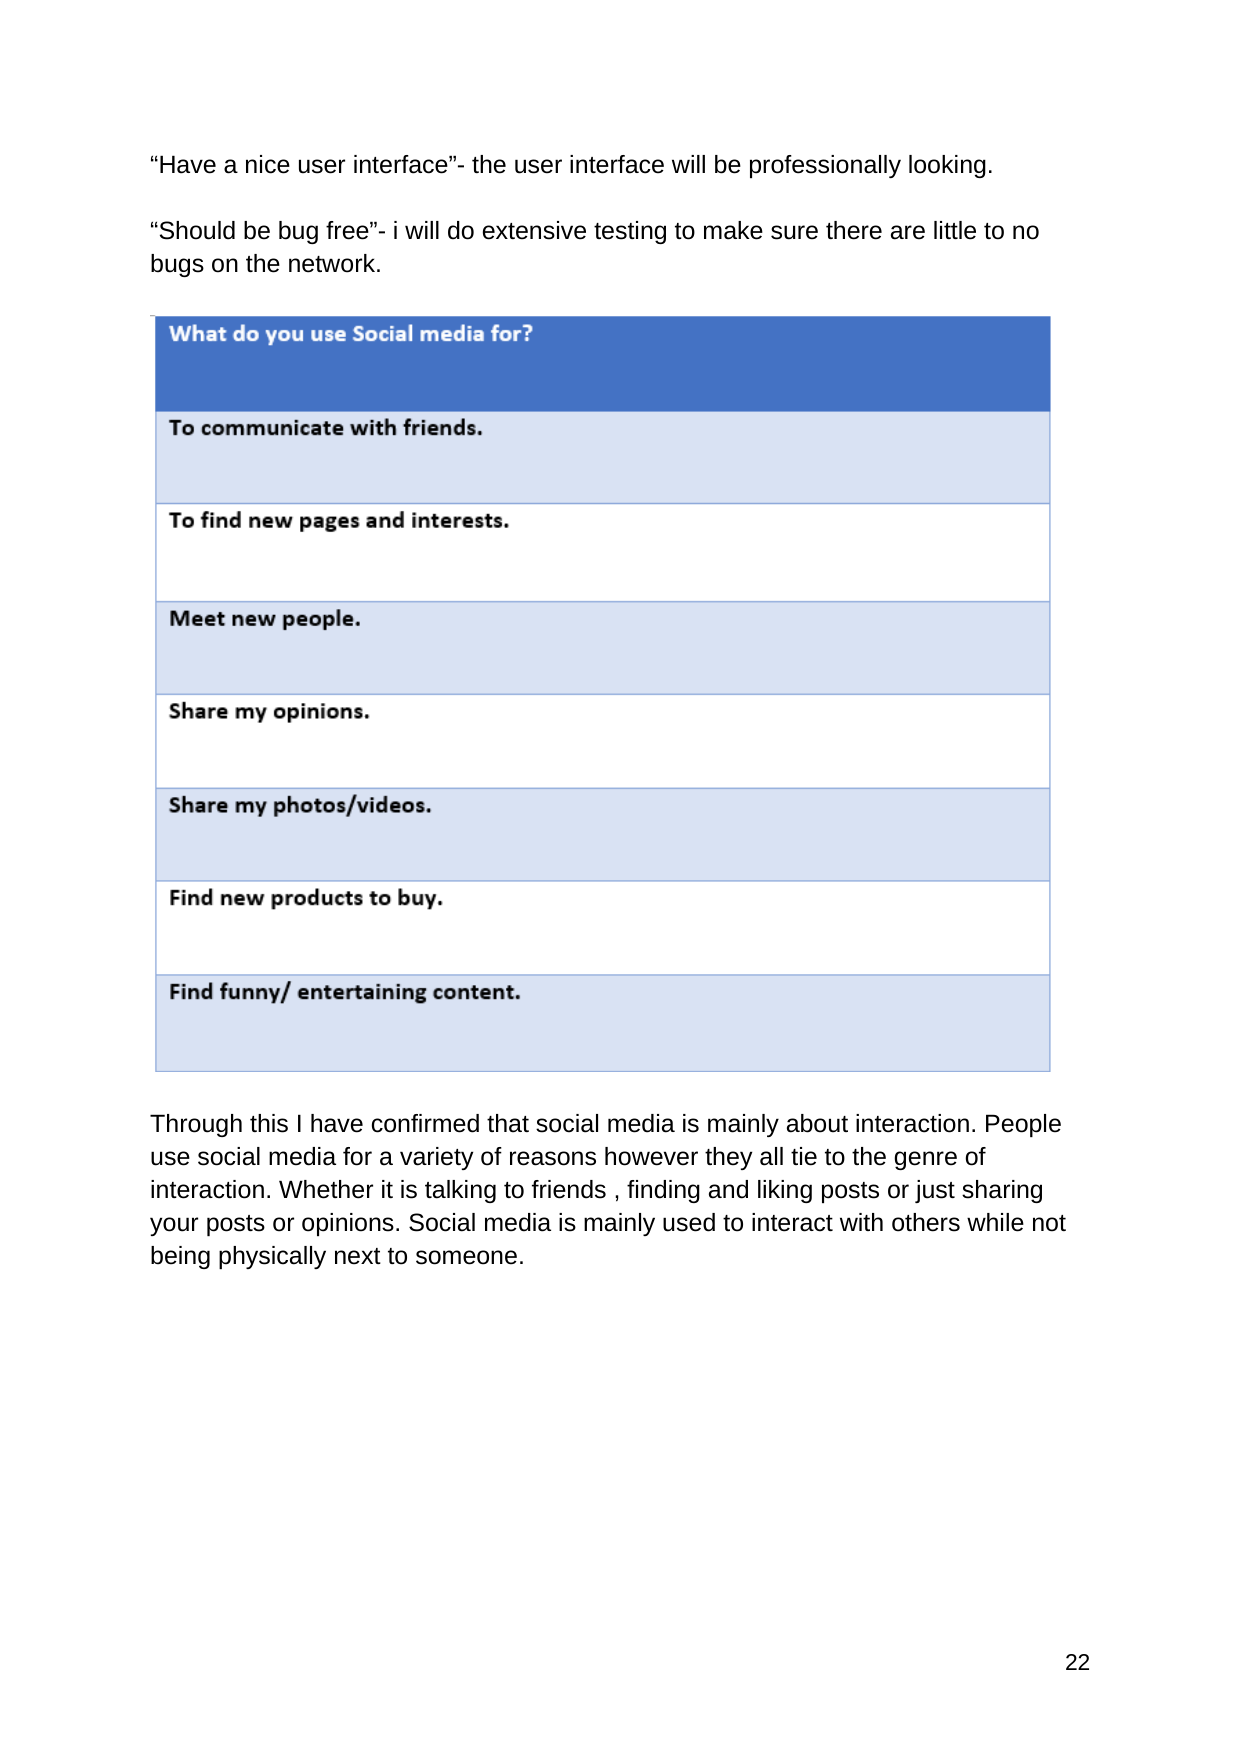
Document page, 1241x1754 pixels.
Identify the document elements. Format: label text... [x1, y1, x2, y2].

text “Should be bug free”- i will do extensive testing to make sure there are little to no bugs on the network. [150, 216, 1090, 278]
text “Have a nice user interface”- the user interface will be professionally looking. [150, 150, 1090, 179]
picture [150, 315, 1054, 1072]
text Through this I have confirmed that social media is mainly about interaction. People use social media for a variety of reasons however they all tie to the genre of interaction. Whether it is talking to friends , finding and liking posts or just sharing your posts or opinions. Social media is mainly used to interact with others while not being physically next to someone. [150, 1109, 1090, 1270]
